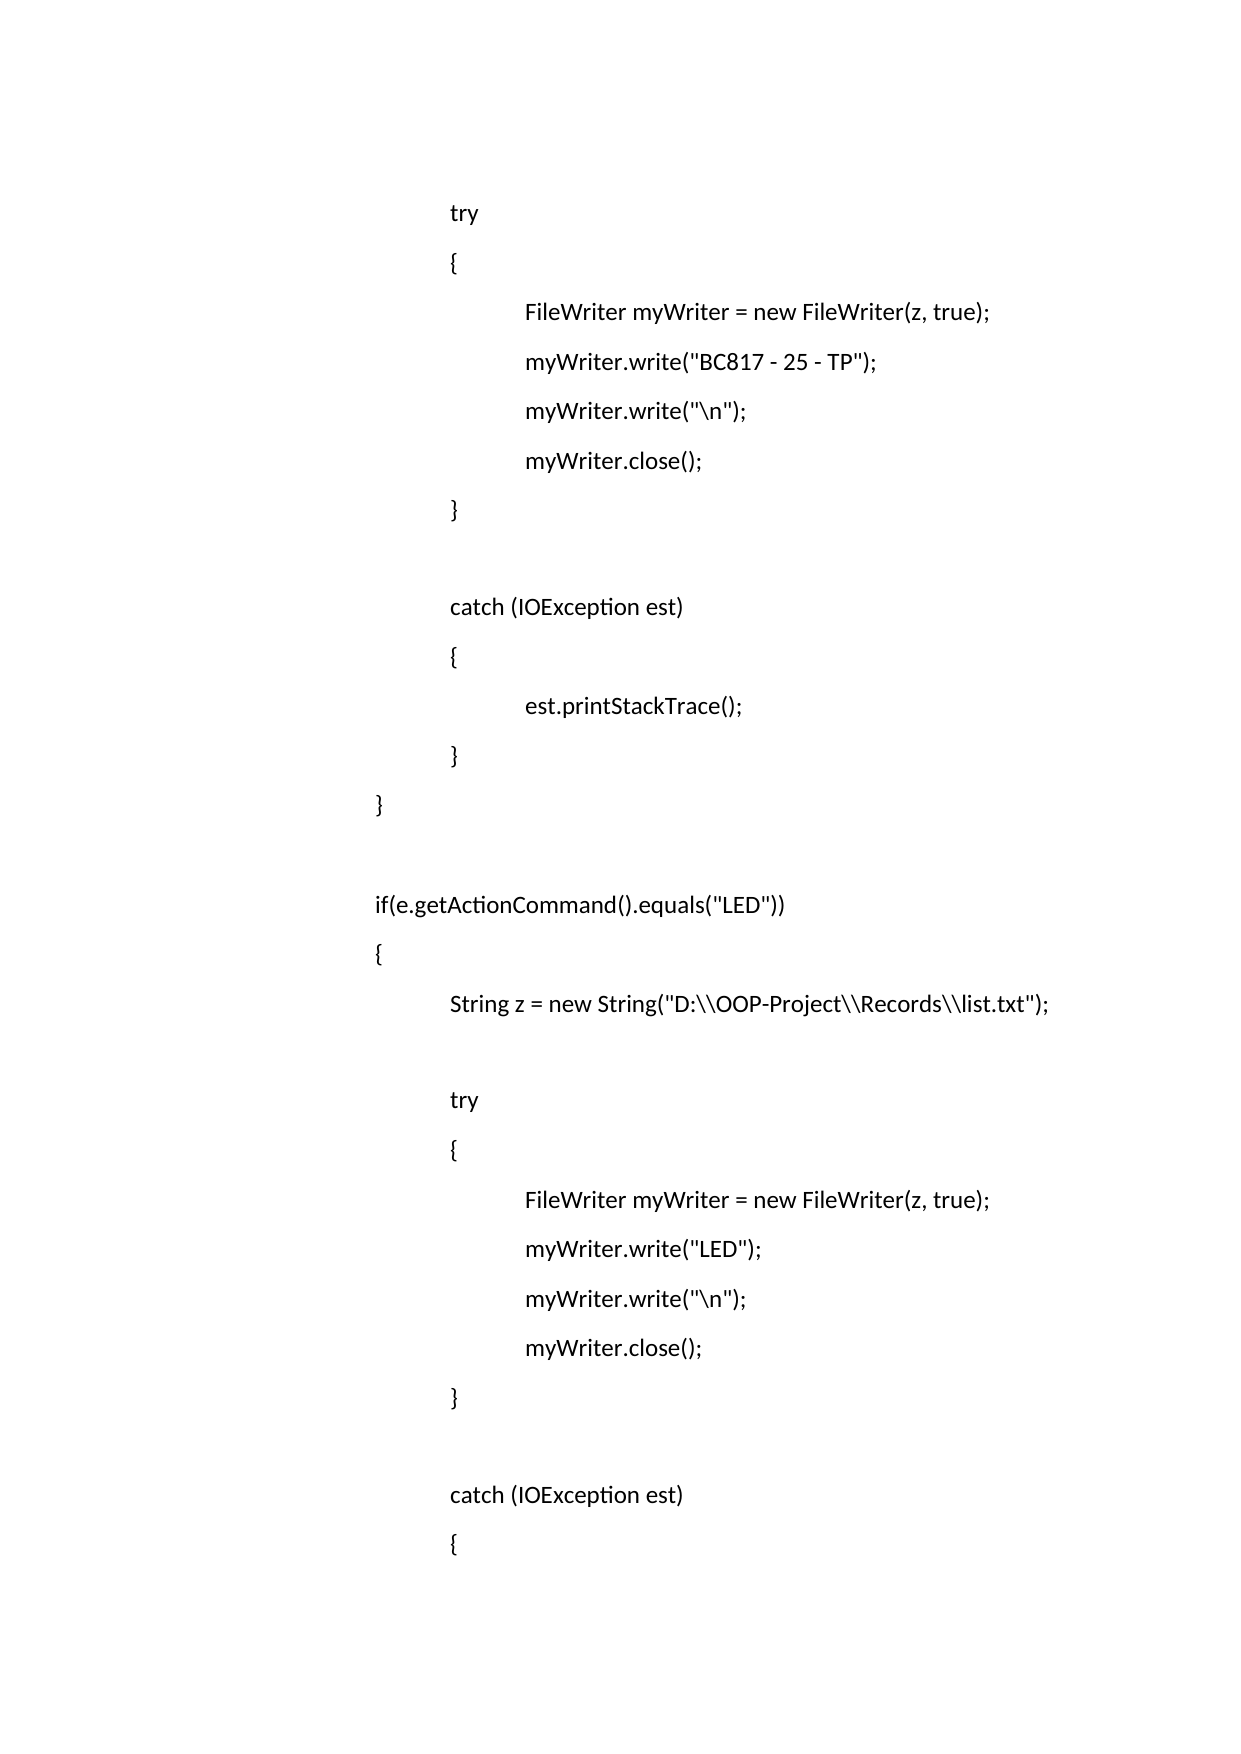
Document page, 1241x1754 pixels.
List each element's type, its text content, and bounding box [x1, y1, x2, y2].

text String z = new String("D:\\OOP-Project\\Records\\list.txt"); [150, 988, 1090, 1018]
text try [150, 197, 1090, 228]
text myWriter.close(); [150, 1332, 1090, 1363]
text { [150, 641, 1090, 671]
text try [150, 1084, 1090, 1115]
text myWriter.write("LED"); [150, 1233, 1090, 1264]
text { [150, 1134, 1090, 1165]
text est.printStackTrace(); [150, 690, 1090, 721]
text { [150, 247, 1090, 277]
text FileWriter myWriter = new FileWriter(z, true); [150, 1184, 1090, 1214]
text } [150, 740, 1090, 771]
text catch (IOException est) [150, 1479, 1090, 1509]
text myWriter.write("\n"); [150, 1283, 1090, 1313]
text } [150, 494, 1090, 525]
text myWriter.close(); [150, 445, 1090, 476]
text { [150, 938, 1090, 969]
text if(e.getActionCommand().equals("LED")) [150, 889, 1090, 919]
text FileWriter myWriter = new FileWriter(z, true); [150, 296, 1090, 327]
text myWriter.write("\n"); [150, 395, 1090, 426]
text } [150, 1382, 1090, 1413]
text myWriter.write("BC817 - 25 - TP"); [150, 346, 1090, 376]
text } [150, 789, 1090, 820]
text catch (IOException est) [150, 591, 1090, 622]
text { [150, 1528, 1090, 1559]
